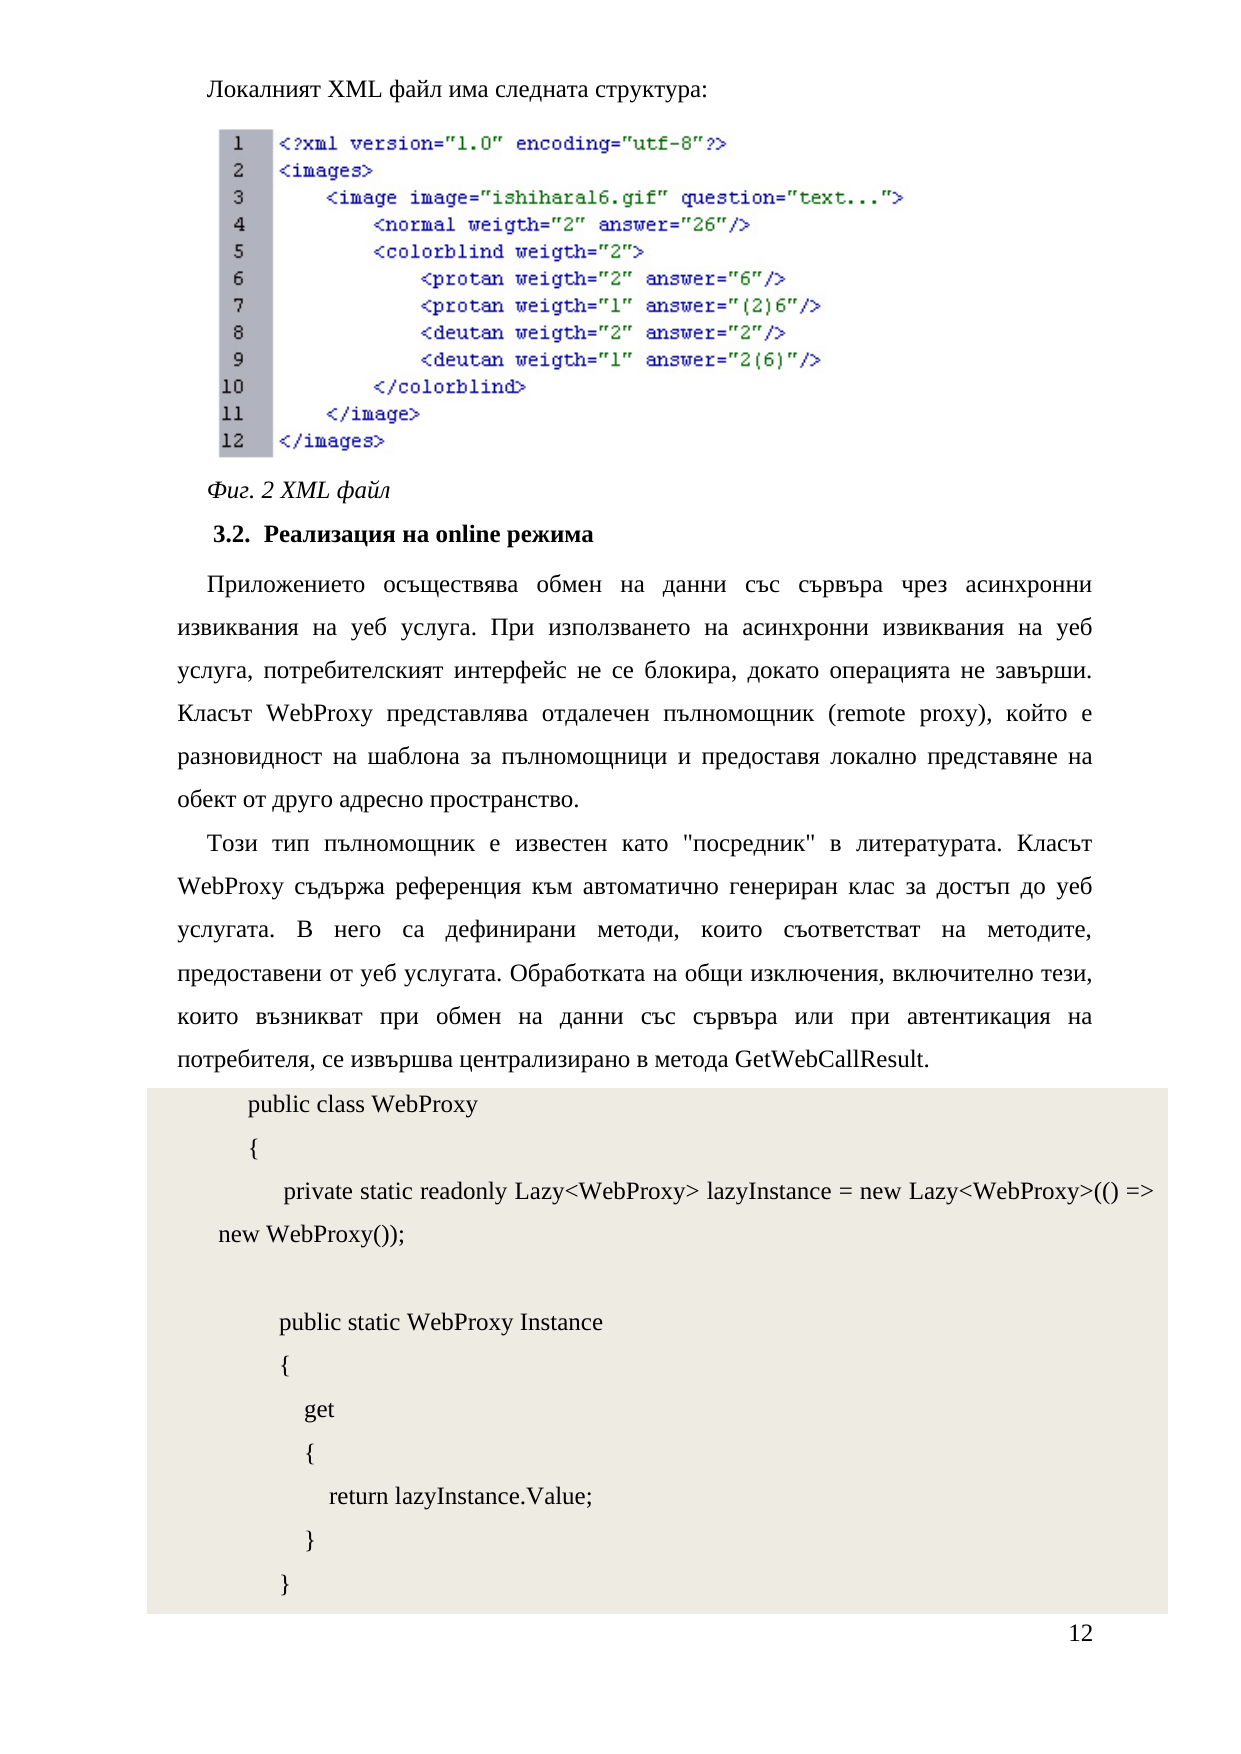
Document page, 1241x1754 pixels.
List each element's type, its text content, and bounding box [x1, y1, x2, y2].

text Приложението осъществява обмен на данни със сървъра чрез асинхронни извиквания на уеб услуга. При използването на асинхронни извиквания на уеб услуга, потребителският интерфейс не се блокира, докато операцията не завърши. Класът WebProxy представлява отдалечен пълномощник (remote proxy), който е разновидност на шаблона за пълномощници и предоставя локално представяне на обект от друго адресно пространство. [177, 569, 1093, 813]
text Този тип пълномощник е известен като "посредник" в литературата. Класът WebProxy съдържа референция към автоматично генериран клас за достъп до уеб услугата. В него са дефинирани методи, които съответстват на методите, предоставени от уеб услугата. Обработката на общи изключения, включително тези, които възникват при обмен на данни със сървъра или при автентикация на потребителя, се извършва централизирано в метода GetWebCallResult. [177, 828, 1093, 1073]
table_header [148, 1089, 1166, 1612]
picture [206, 118, 910, 461]
text 3.2. Реализация на online режима [177, 519, 1167, 547]
text Локалният XML файл има следната структура: [177, 74, 1167, 103]
text Фиг. 2 XML файл [177, 475, 1167, 504]
